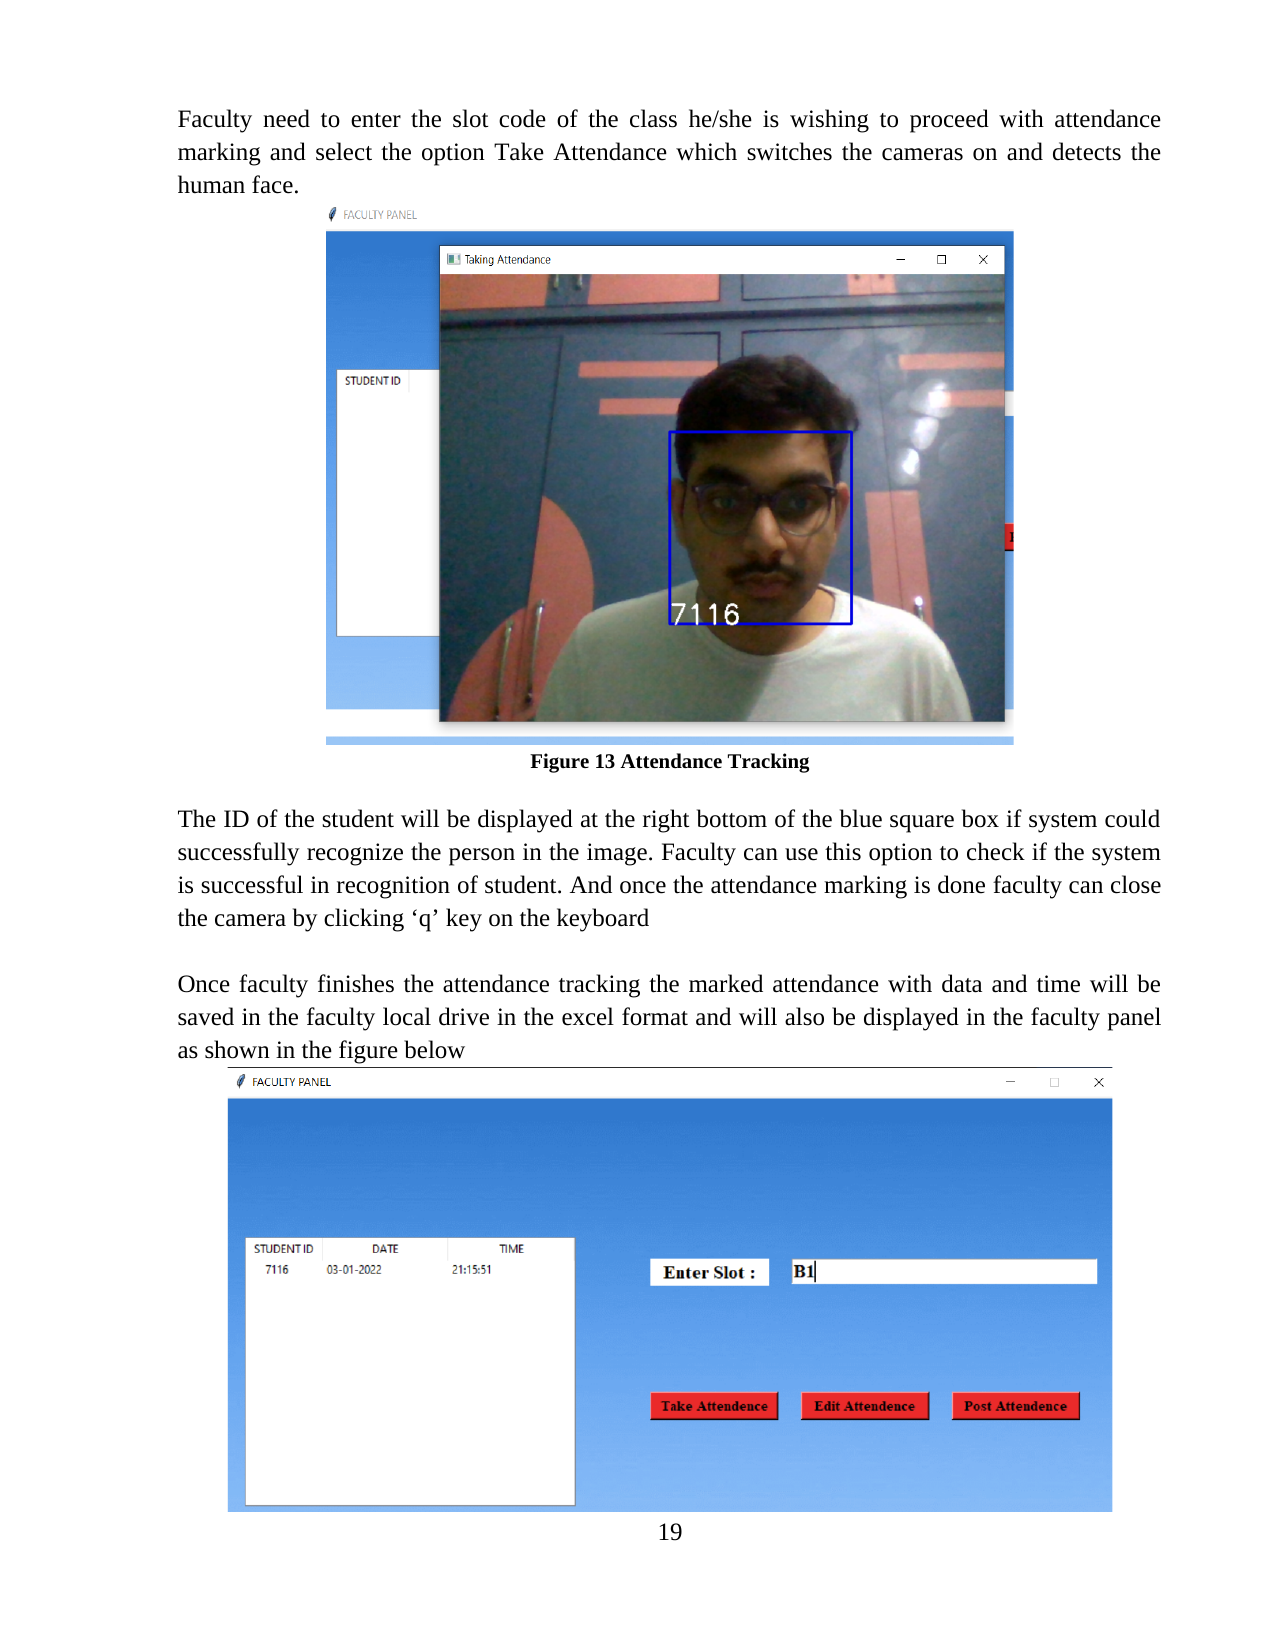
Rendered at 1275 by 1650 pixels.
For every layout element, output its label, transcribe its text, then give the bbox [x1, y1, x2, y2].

text Faculty need to enter the slot code of the class he/she is wishing to proceed with attendance marking and select the option Take Attendance which switches the cameras on and detects the human face. [177, 104, 1162, 198]
text The ID of the student will be displayed at the right bottom of the blue square box if system could successfully recognize the person in the image. Faculty can use this option to check if the system is successful in recognition of student. And once the attendance marking is done faculty can close the camera by clicking ‘q’ key on the keyboard [177, 804, 1162, 932]
text Once faculty finishes the attendance tracking the marked attendance with data and time will be saved in the faculty local drive in the excel format and will also be displayed in the faculty panel as shown in the figure below [177, 969, 1162, 1064]
picture [326, 202, 1014, 745]
text Figure 13 Attendance Tracking [177, 748, 1162, 773]
picture [227, 1067, 1113, 1512]
